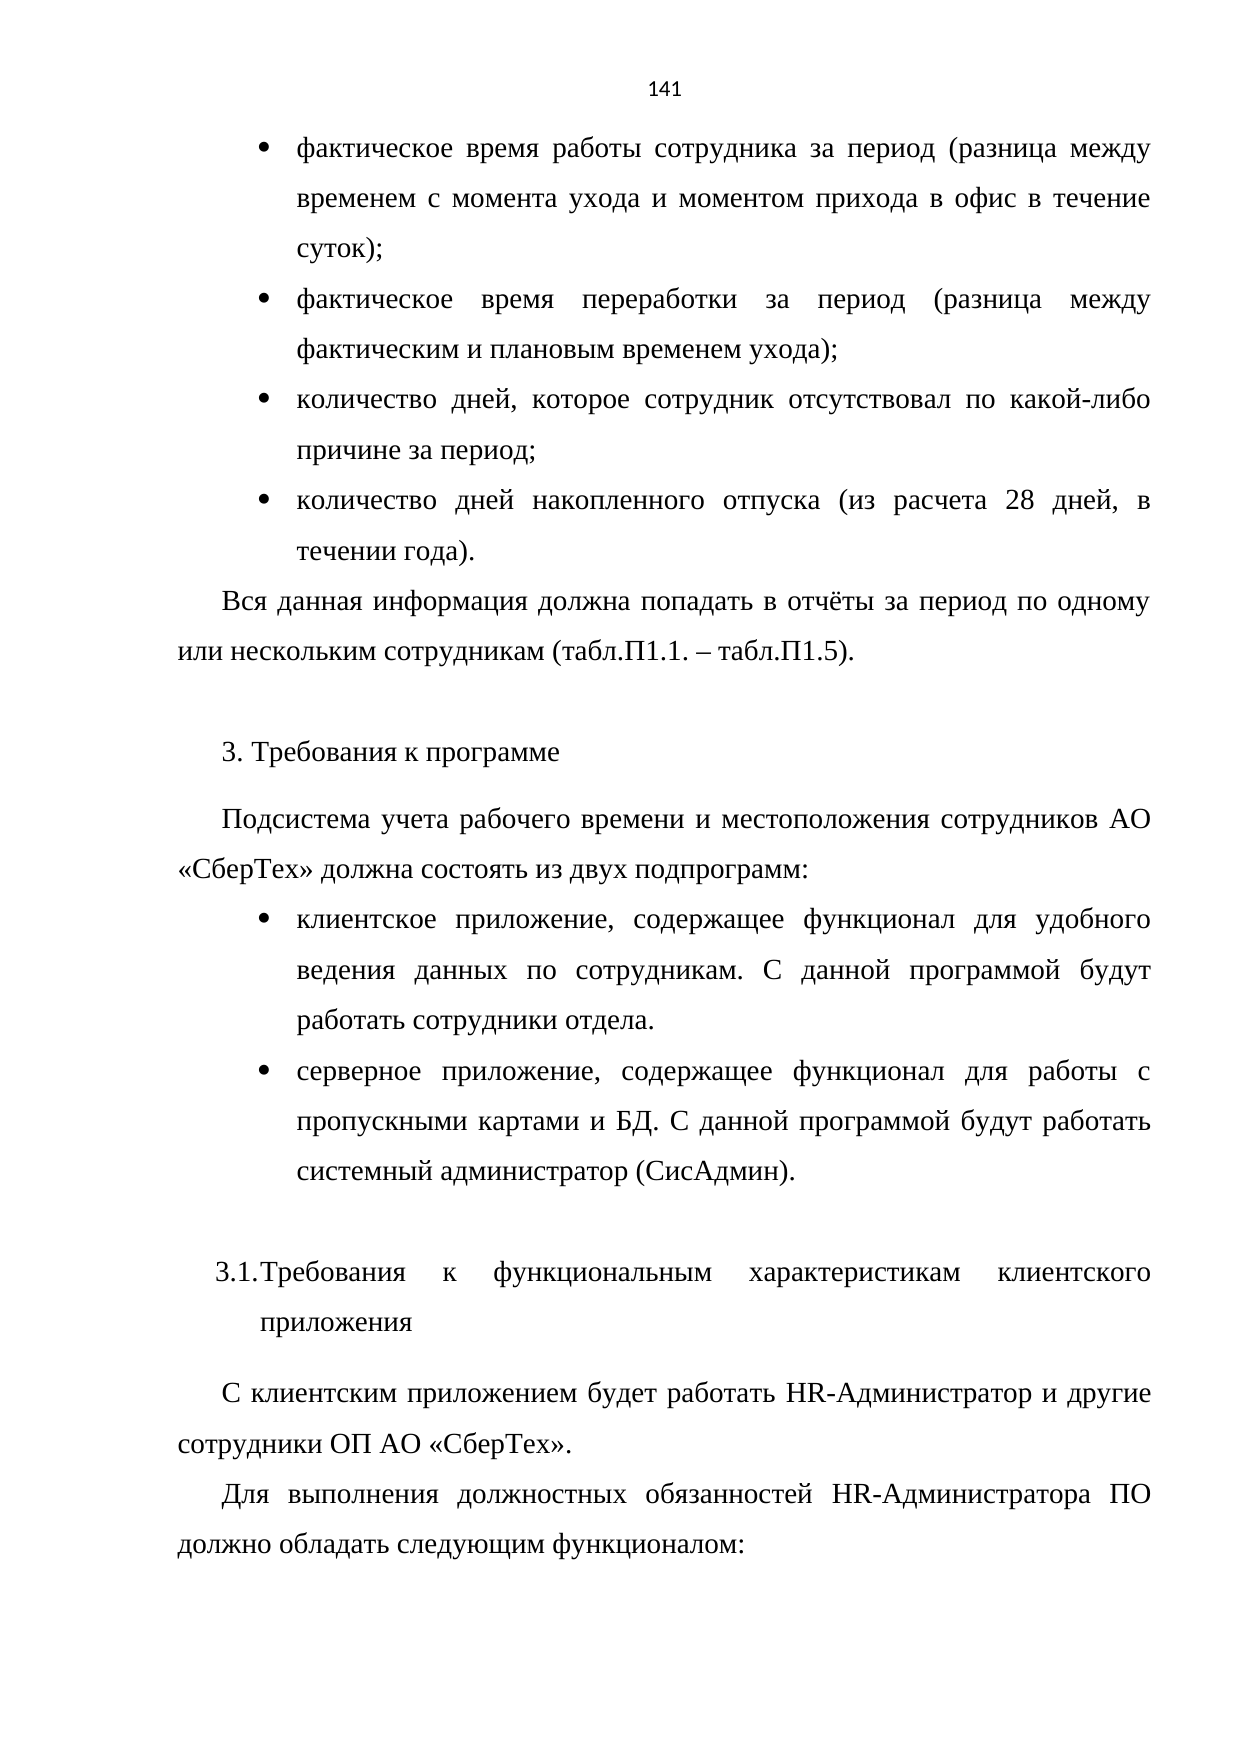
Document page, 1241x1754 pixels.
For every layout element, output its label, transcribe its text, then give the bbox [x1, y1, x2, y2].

list Требования к программе [177, 734, 1152, 767]
list фактическое время переработки за период (разница между фактическим и плановым временем ухода); [259, 281, 1152, 365]
text С клиентским приложением будет работать HR-Администратор и другие сотрудники ОП АО «СберТех». [177, 1376, 1152, 1459]
list фактическое время работы сотрудника за период (разница между временем с момента ухода и моментом прихода в офис в течение суток); [259, 130, 1152, 264]
list клиентское приложение, содержащее функционал для удобного ведения данных по сотрудникам. С данной программой будут работать сотрудники отдела. [259, 902, 1152, 1036]
text Подсистема учета рабочего времени и местоположения сотрудников АО «СберТех» должна состоять из двух подпрограмм: [177, 801, 1152, 885]
list серверное приложение, содержащее функционал для работы с пропускными картами и БД. С данной программой будут работать системный администратор (СисАдмин). [259, 1053, 1152, 1187]
list количество дней, которое сотрудник отсутствовал по какой-либо причине за период; [259, 382, 1152, 466]
list количество дней накопленного отпуска (из расчета 28 дней, в течении года). [259, 482, 1152, 566]
text Для выполнения должностных обязанностей HR-Администратора ПО должно обладать следующим функционалом: [177, 1476, 1152, 1560]
text Вся данная информация должна попадать в отчёты за период по одному или нескольким сотрудникам (табл.П1.1. – табл.П1.5). [177, 583, 1152, 667]
list Требования к функциональным характеристикам клиентского приложения [215, 1254, 1152, 1338]
